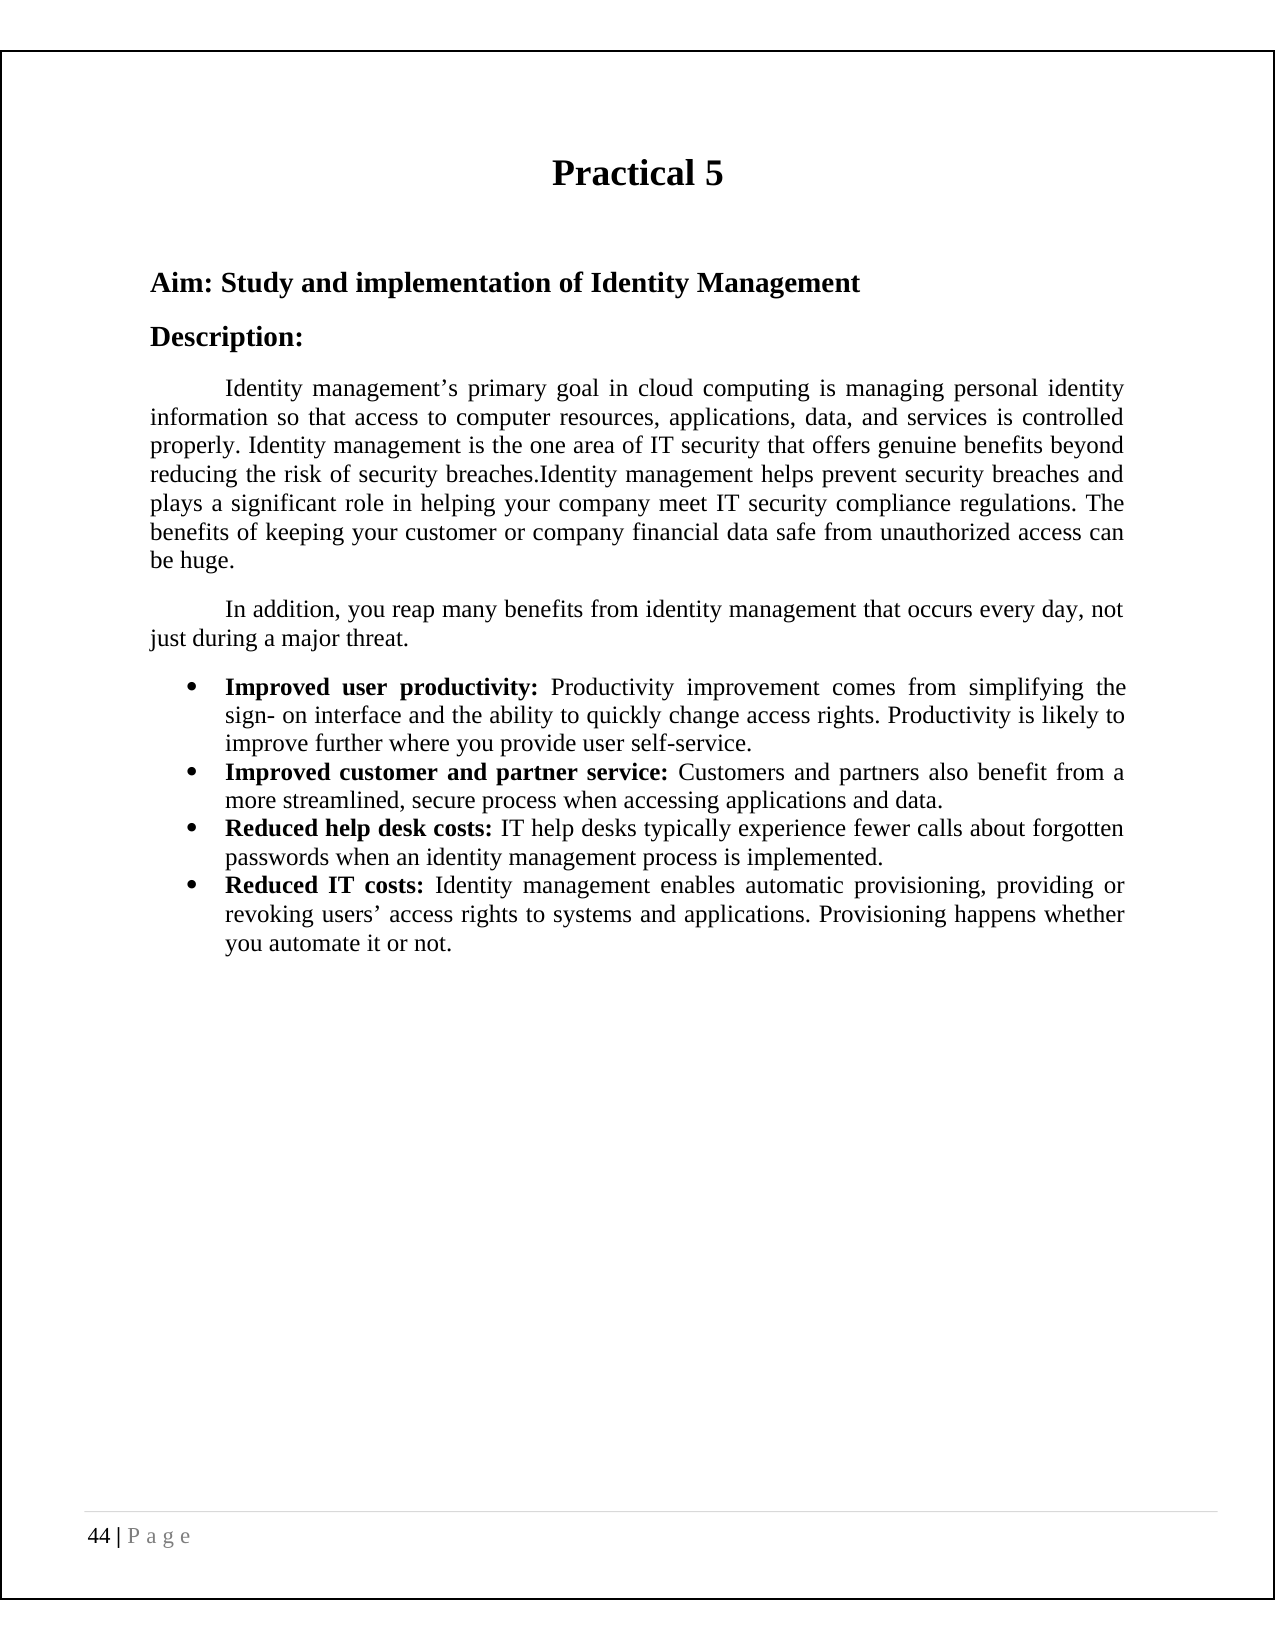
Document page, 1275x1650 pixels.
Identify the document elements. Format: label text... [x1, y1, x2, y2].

list Reduced IT costs: Identity management enables automatic provisioning, providing or revoking users’ access rights to systems and applications. Provisioning happens whether you automate it or not. [187, 871, 1126, 957]
subtitle Practical 5 [149, 150, 1127, 193]
text Identity management’s primary goal in cloud computing is managing personal identity information so that access to computer resources, applications, data, and services is controlled properly. Identity management is the one area of IT security that offers genuine benefits beyond reducing the risk of security breaches.Identity management helps prevent security breaches and plays a significant role in helping your company meet IT security compliance regulations. The benefits of keeping your customer or company financial data safe from unauthorized access can be huge. [150, 373, 1125, 574]
list Improved user productivity: Productivity improvement comes from simplifying the sign- on interface and the ability to quickly change access rights. Productivity is likely to improve further where you provide user self-service. [187, 673, 1126, 757]
list Improved customer and partner service: Customers and partners also benefit from a more streamlined, secure process when accessing applications and data. [187, 758, 1125, 814]
list Reduced help desk costs: IT help desks typically experience fewer calls about forgotten passwords when an identity management process is implemented. [187, 814, 1125, 871]
text In addition, you reap many benefits from identity management that occurs every day, not just during a major threat. [150, 594, 1124, 652]
subtitle Aim: Study and implementation of Identity Management Description: [150, 265, 861, 352]
